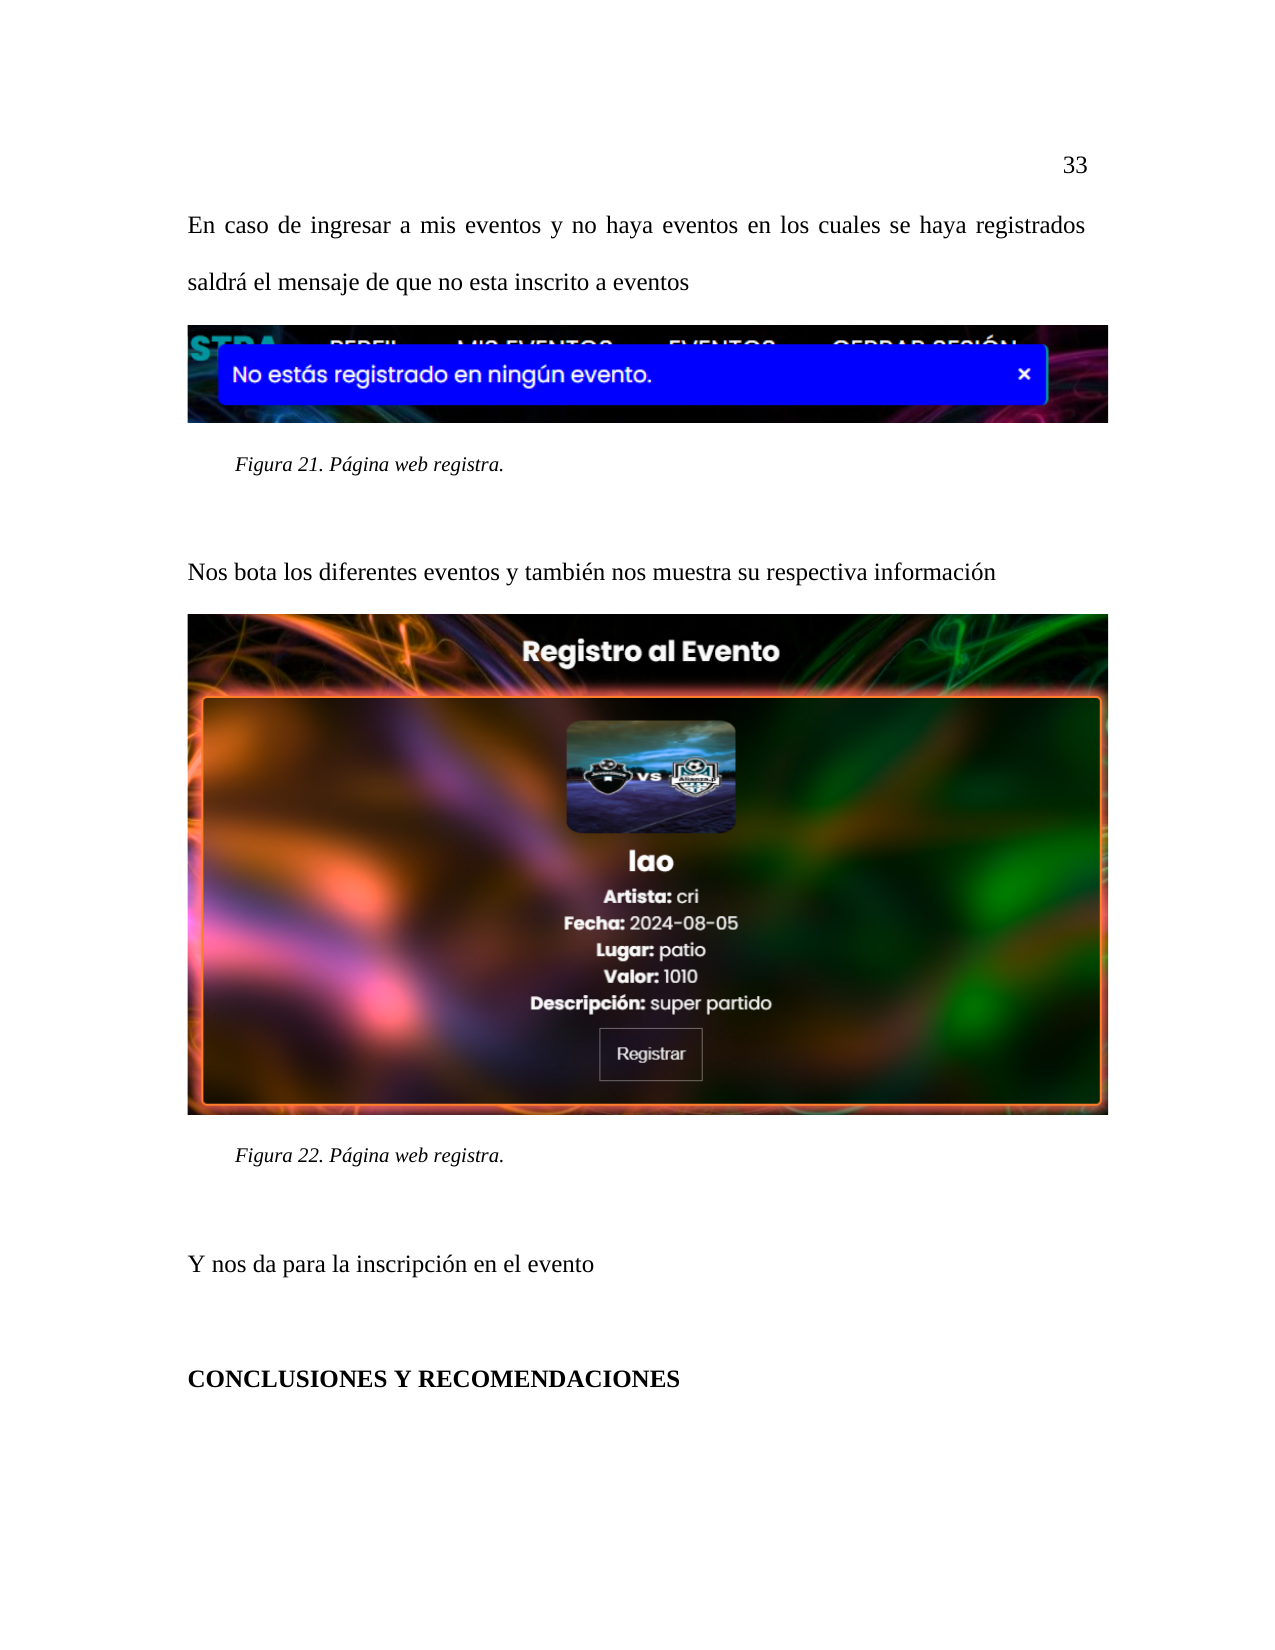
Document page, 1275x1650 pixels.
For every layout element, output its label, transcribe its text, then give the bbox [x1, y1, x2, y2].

picture [187, 325, 1109, 423]
text Y nos da para la inscripción en el evento [187, 1249, 1087, 1278]
text Figura 21. Página web registra. [187, 452, 1087, 476]
text Nos bota los diferentes eventos y también nos muestra su respectiva información [187, 557, 1087, 586]
picture [187, 614, 1109, 1115]
text En caso de ingresar a mis eventos y no haya eventos en los cuales se haya registrados saldrá el mensaje de que no esta inscrito a eventos [187, 210, 1087, 296]
text CONCLUSIONES Y RECOMENDACIONES [187, 1364, 1087, 1393]
text Figura 22. Página web registra. [187, 1143, 1087, 1167]
